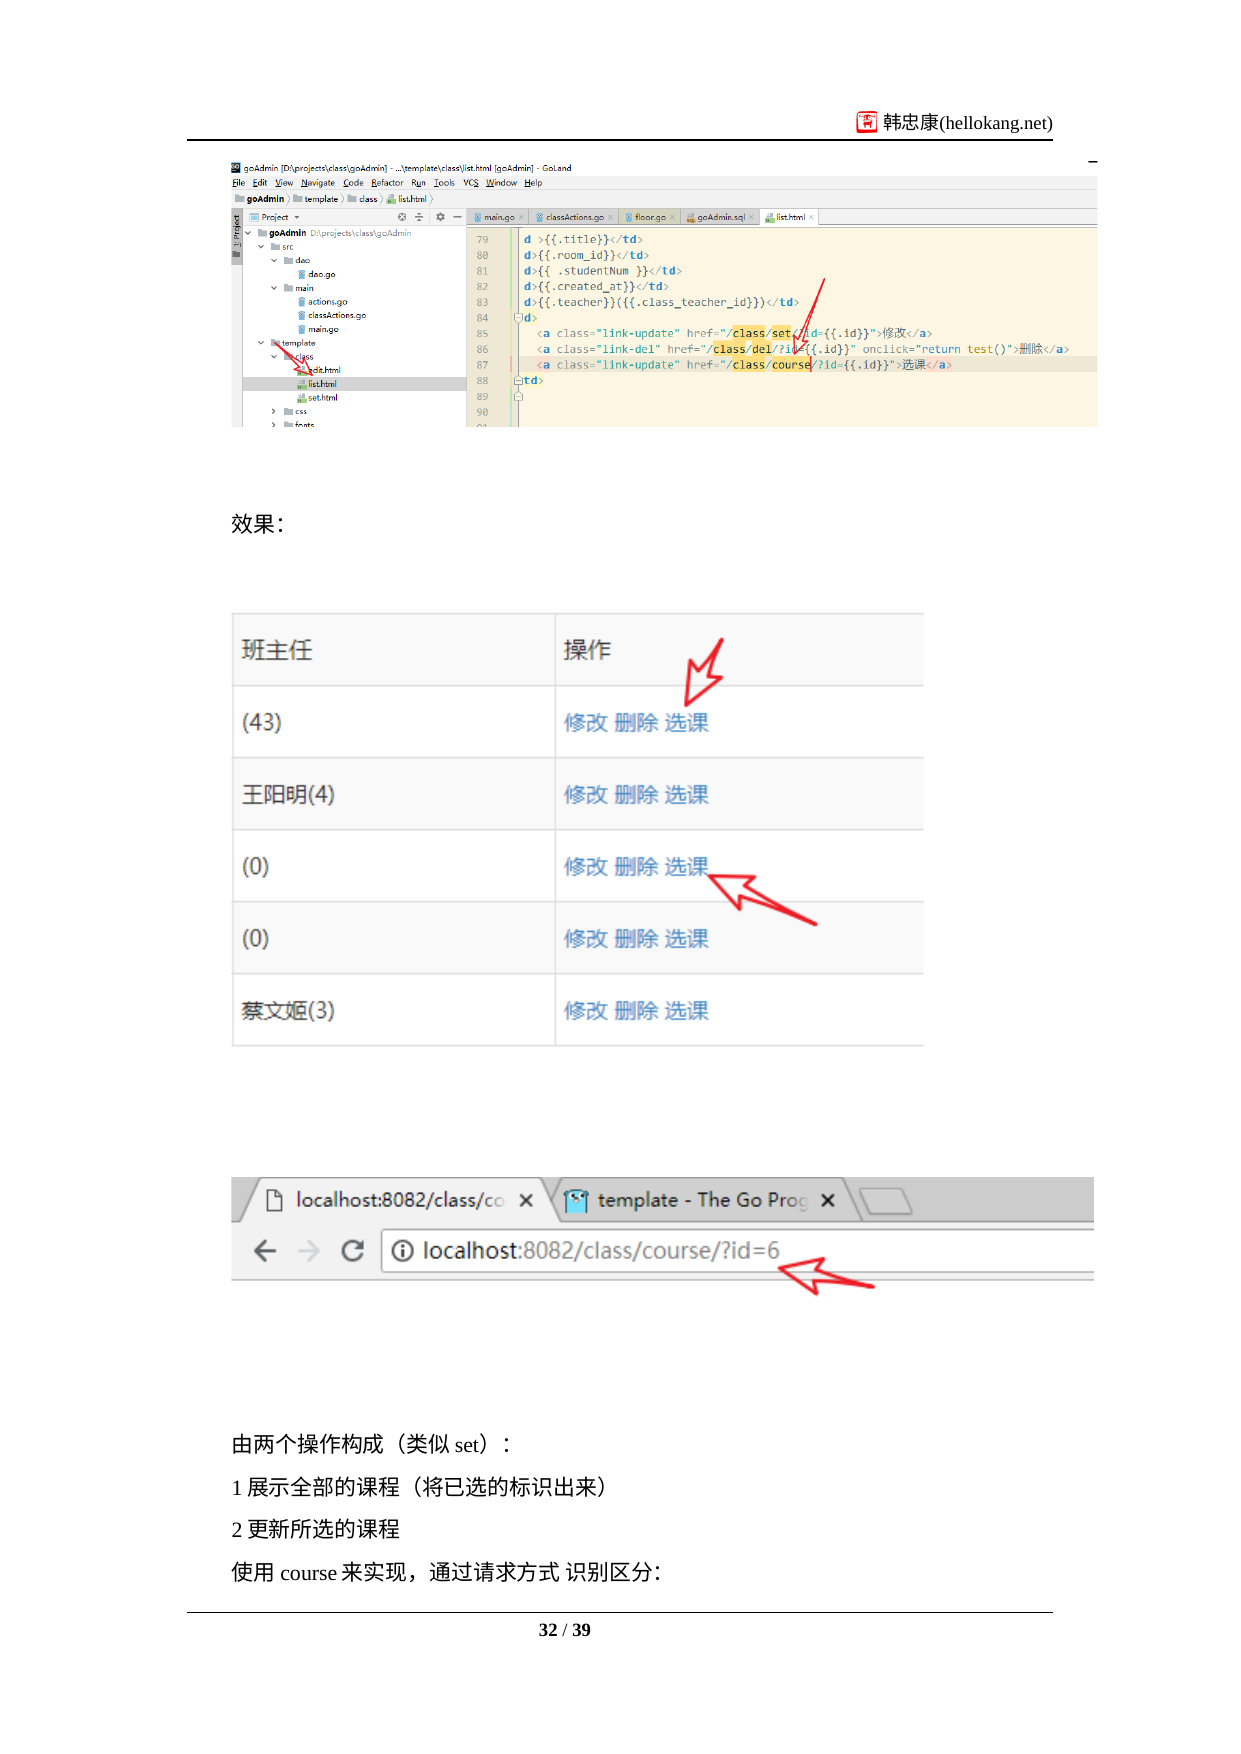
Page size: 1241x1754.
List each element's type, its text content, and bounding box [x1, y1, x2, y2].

text 使用 course来实现，通过请求方式 识别区分： [187, 1555, 1053, 1587]
text 2更新所选的课程 [187, 1512, 1053, 1544]
text 1展示全部的课程（将已选的标识出来） [187, 1469, 1053, 1502]
picture [231, 161, 1098, 427]
picture [231, 550, 924, 1147]
text 效果： [187, 507, 1053, 539]
text 由两个操作构成（类似set）： [187, 1426, 1053, 1459]
picture [856, 111, 878, 133]
picture [231, 1177, 1094, 1344]
